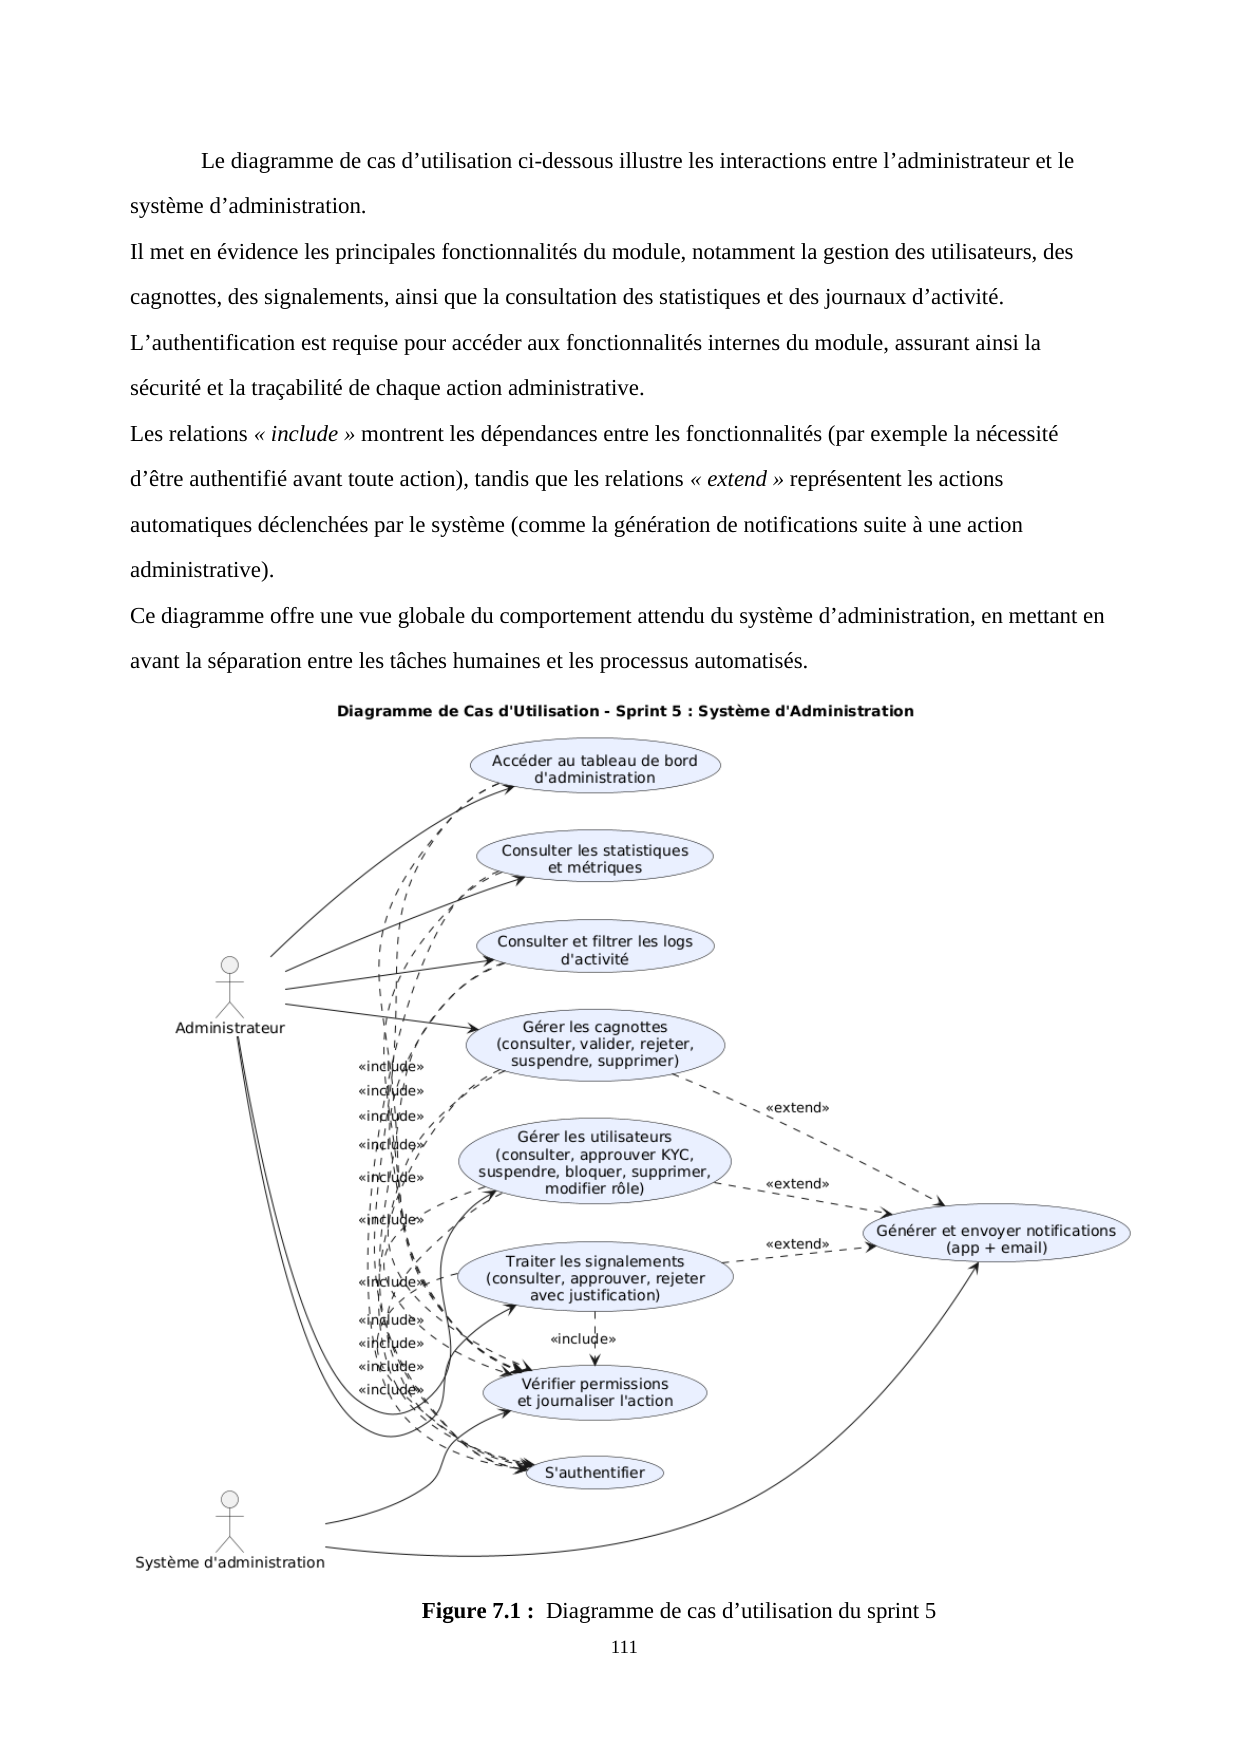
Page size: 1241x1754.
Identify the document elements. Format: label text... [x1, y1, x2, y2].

text Ce diagramme offre une vue globale du comportement attendu du système d’administration, en mettant en avant la séparation entre les tâches humaines et les processus automatisés. [130, 602, 1111, 674]
text Figure 7.1 : Diagramme de cas d’utilisation du sprint 5 [118, 1597, 1240, 1623]
picture [129, 693, 1135, 1575]
text L’authentification est requise pour accéder aux fonctionnalités internes du module, assurant ainsi la sécurité et la traçabilité de chaque action administrative. Les relations « include » montrent les dépendances entre les fonctionnalités (par exemple la nécessité d’être authentifié avant toute action), tandis que les relations « extend » représentent les actions automatiques déclenchées par le système (comme la génération de notifications suite à une action administrative). [130, 329, 1111, 583]
text Le diagramme de cas d’utilisation ci-dessous illustre les interactions entre l’administrateur et le système d’administration. Il met en évidence les principales fonctionnalités du module, notamment la gestion des utilisateurs, des cagnottes, des signalements, ainsi que la consultation des statistiques et des journaux d’activité. [130, 147, 1111, 310]
